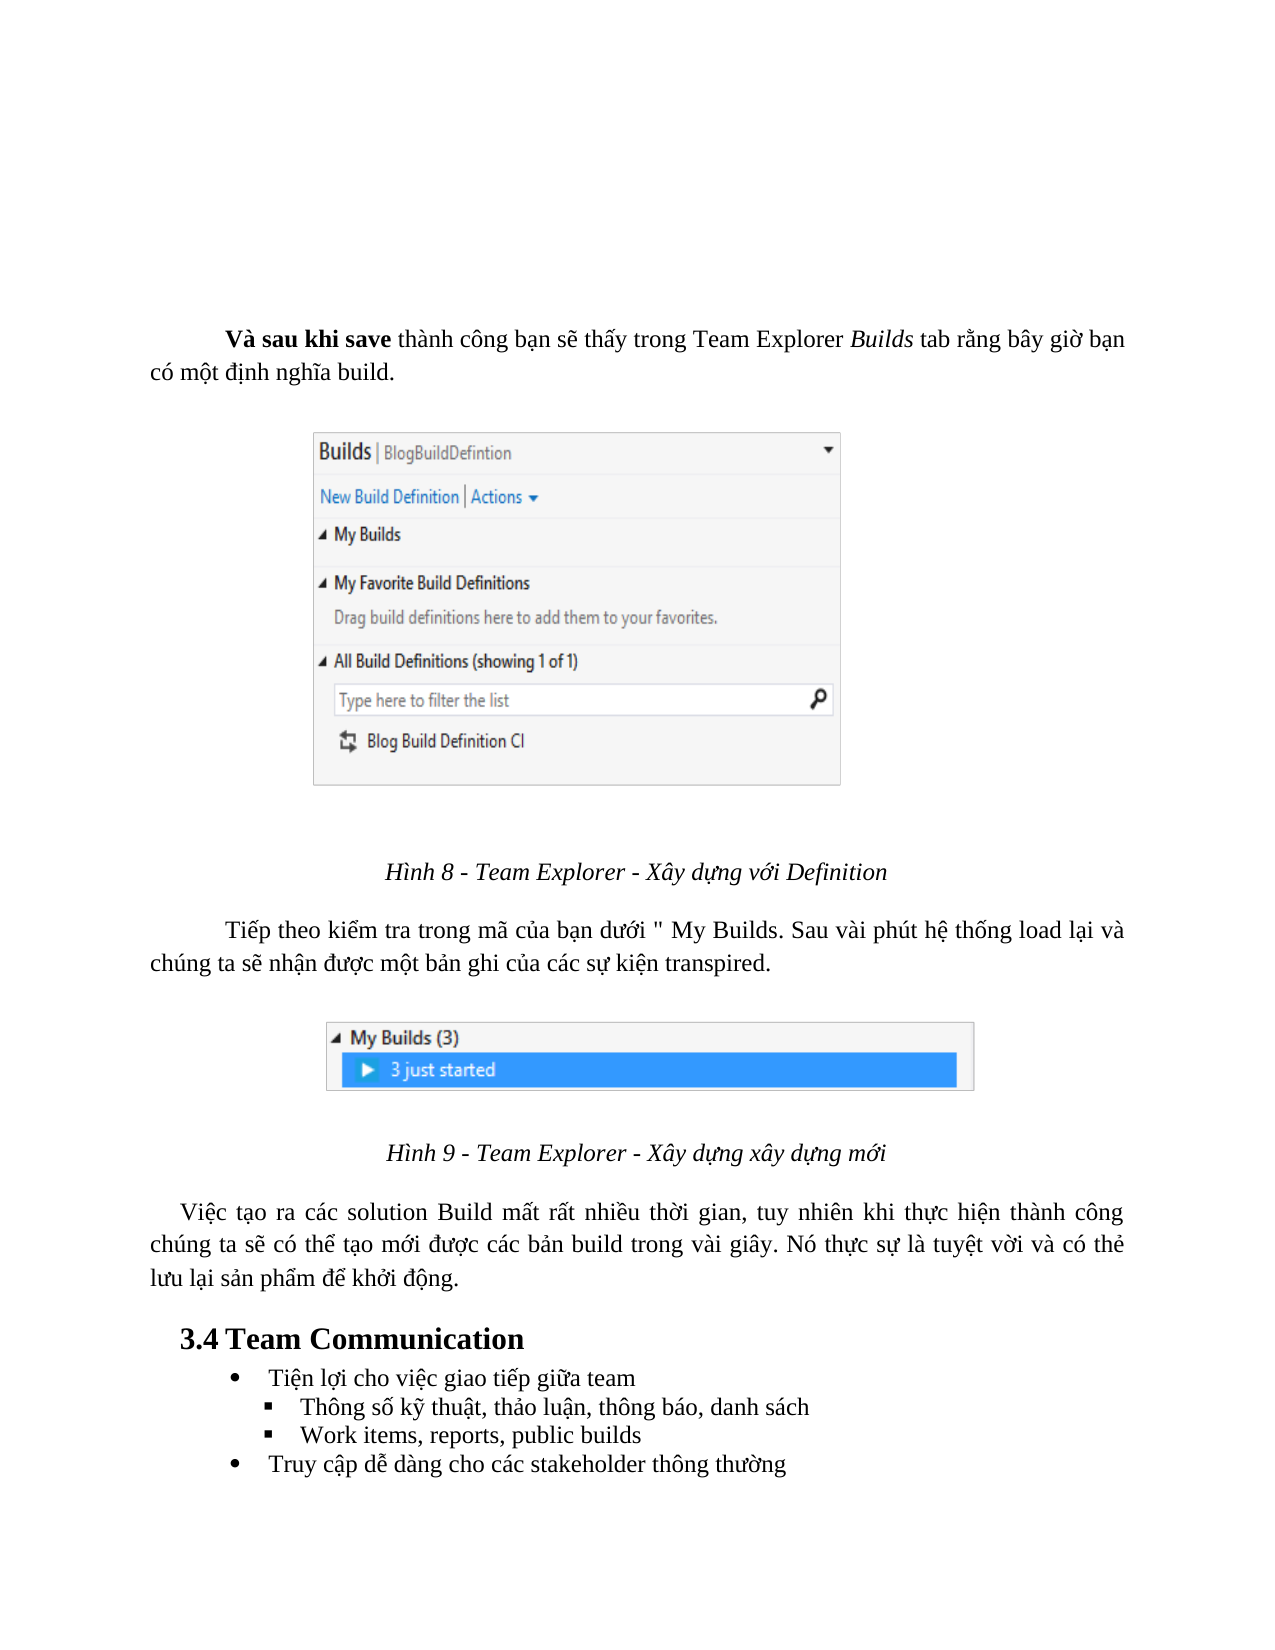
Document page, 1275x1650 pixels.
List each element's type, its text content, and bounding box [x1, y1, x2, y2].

text Hình 8 - Team Explorer - Xây dựng với Definition [150, 857, 1125, 886]
text Việc tạo ra các solution Build mất rất nhiều thời gian, tuy nhiên khi thực hiện thành công chúng ta sẽ có thể tạo mới được các bản build trong vài giây. Nó thực sự là tuyệt vời và có thẻ lưu lại sản phẩm để khởi động. [150, 1197, 1125, 1291]
list Tiện lợi cho việc giao tiếp giữa team [231, 1363, 1125, 1392]
text Tiếp theo kiểm tra trong mã của bạn dưới " My Builds. Sau vài phút hệ thống load lại và chúng ta sẽ nhận được một bản ghi của các sự kiện transpired. [150, 915, 1125, 977]
subtitle Team Communication [179, 1321, 1125, 1357]
picture [150, 1005, 1151, 1110]
list Truy cập dễ dàng cho các stakeholder thông thường [231, 1449, 1125, 1478]
picture [289, 415, 986, 803]
list Work items, reports, public builds [262, 1420, 1125, 1449]
text Hình 9 - Team Explorer - Xây dựng xây dựng mới [150, 1110, 1125, 1167]
list Thông số kỹ thuật, thảo luận, thông báo, danh sách [262, 1392, 1125, 1420]
text Và sau khi save thành công bạn sẽ thấy trong Team Explorer Builds tab rằng bây giờ bạn có một định nghĩa build. [150, 324, 1125, 386]
